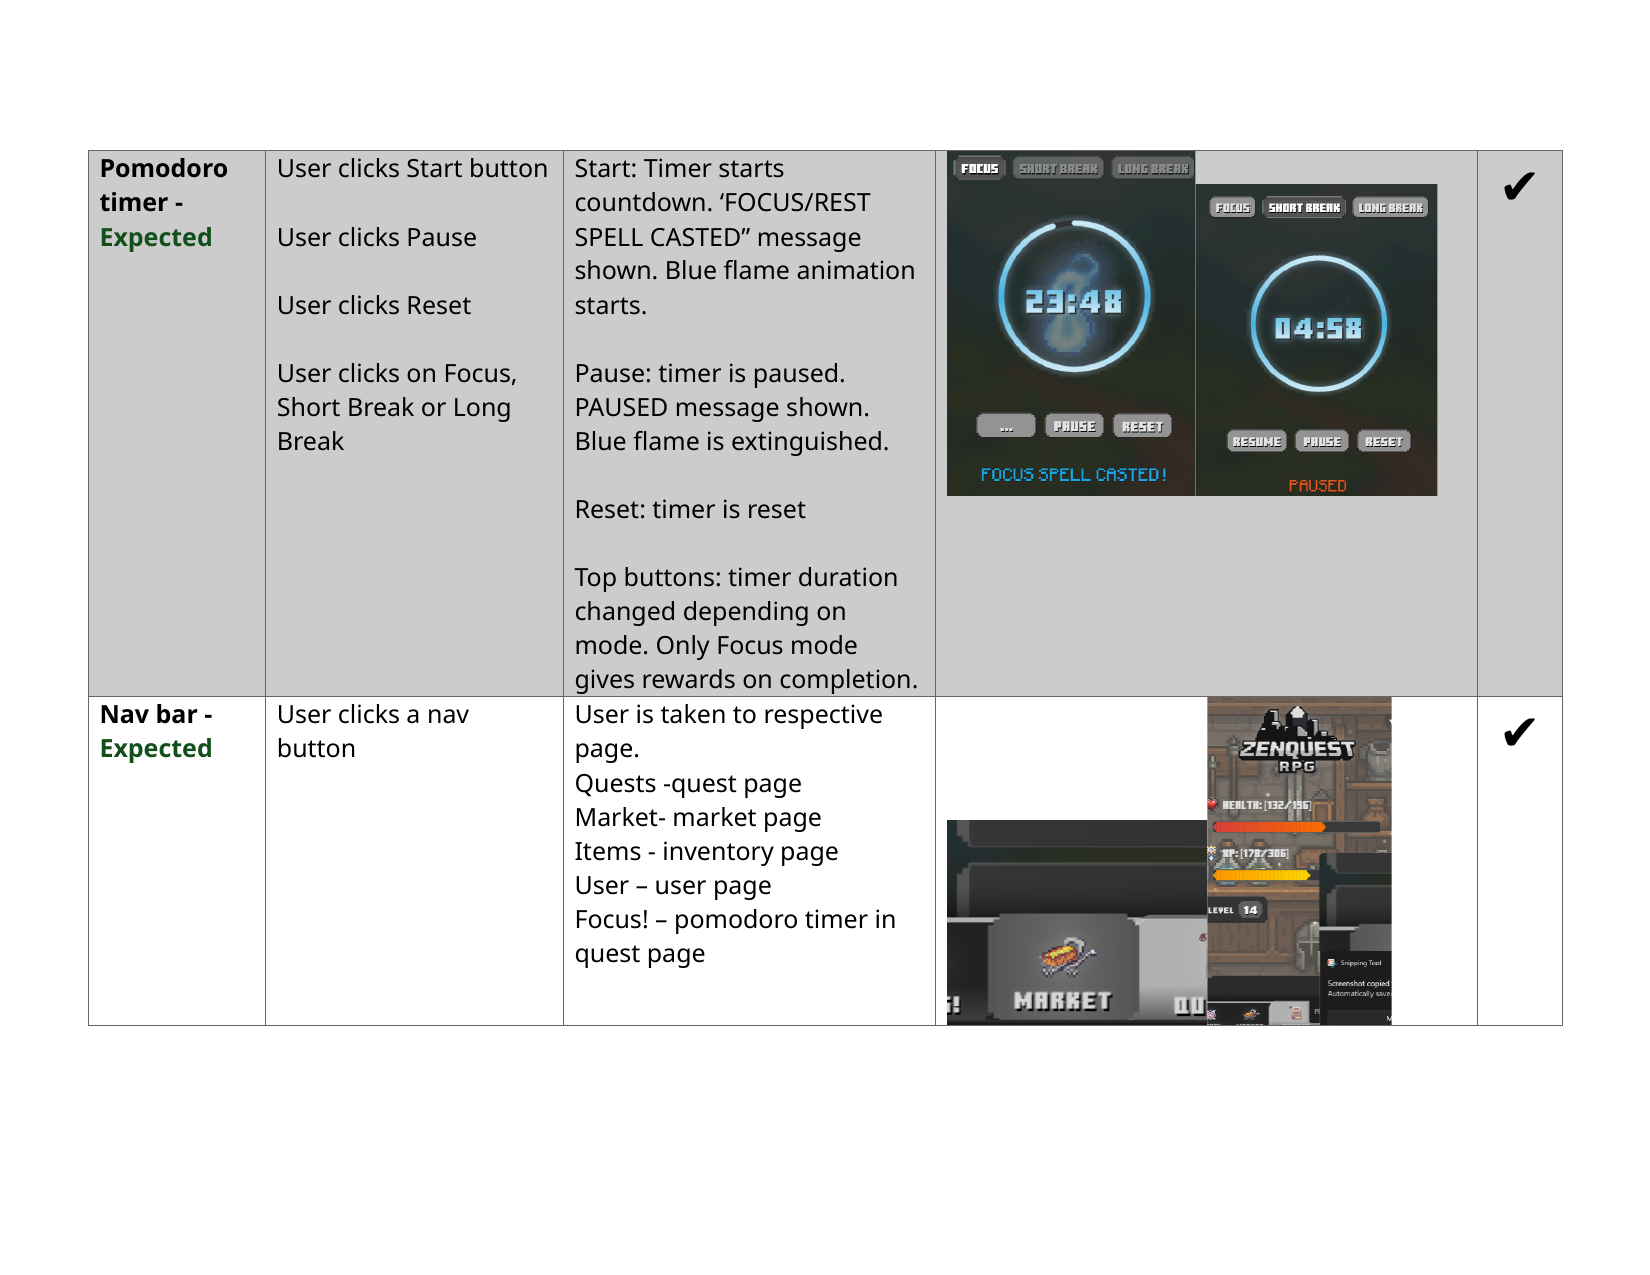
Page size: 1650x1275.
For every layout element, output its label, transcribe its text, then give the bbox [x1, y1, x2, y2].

table_cell User clicks a nav button [266, 697, 563, 1025]
table_cell ✔ [1478, 151, 1562, 696]
table_cell ✔ [1478, 697, 1562, 1025]
table_cell User clicks Start button User clicks Pause User clicks Reset User clicks on Focus, Short Break or Long Break [266, 151, 563, 696]
table_cell [1392, 697, 1477, 1025]
table_cell Nav bar - Expected [89, 697, 265, 1025]
table_cell [936, 697, 1207, 1025]
picture [947, 151, 1438, 496]
table_cell Pomodoro timer - Expected [89, 151, 265, 696]
table_cell User is taken to respective page. Quests -quest page Market- market page Items - inventory page User – user page Focus! – pomodoro timer in quest page [564, 697, 935, 1025]
table_cell Start: Timer starts countdown. ‘FOCUS/REST SPELL CASTED” message shown. Blue flame animation starts. Pause: timer is paused. PAUSED message shown. Blue flame is extinguished. Reset: timer is reset Top buttons: timer duration changed depending on mode. Only Focus mode gives rewards on completion. [564, 151, 935, 696]
picture [947, 697, 1392, 1025]
table_cell [936, 151, 1477, 696]
